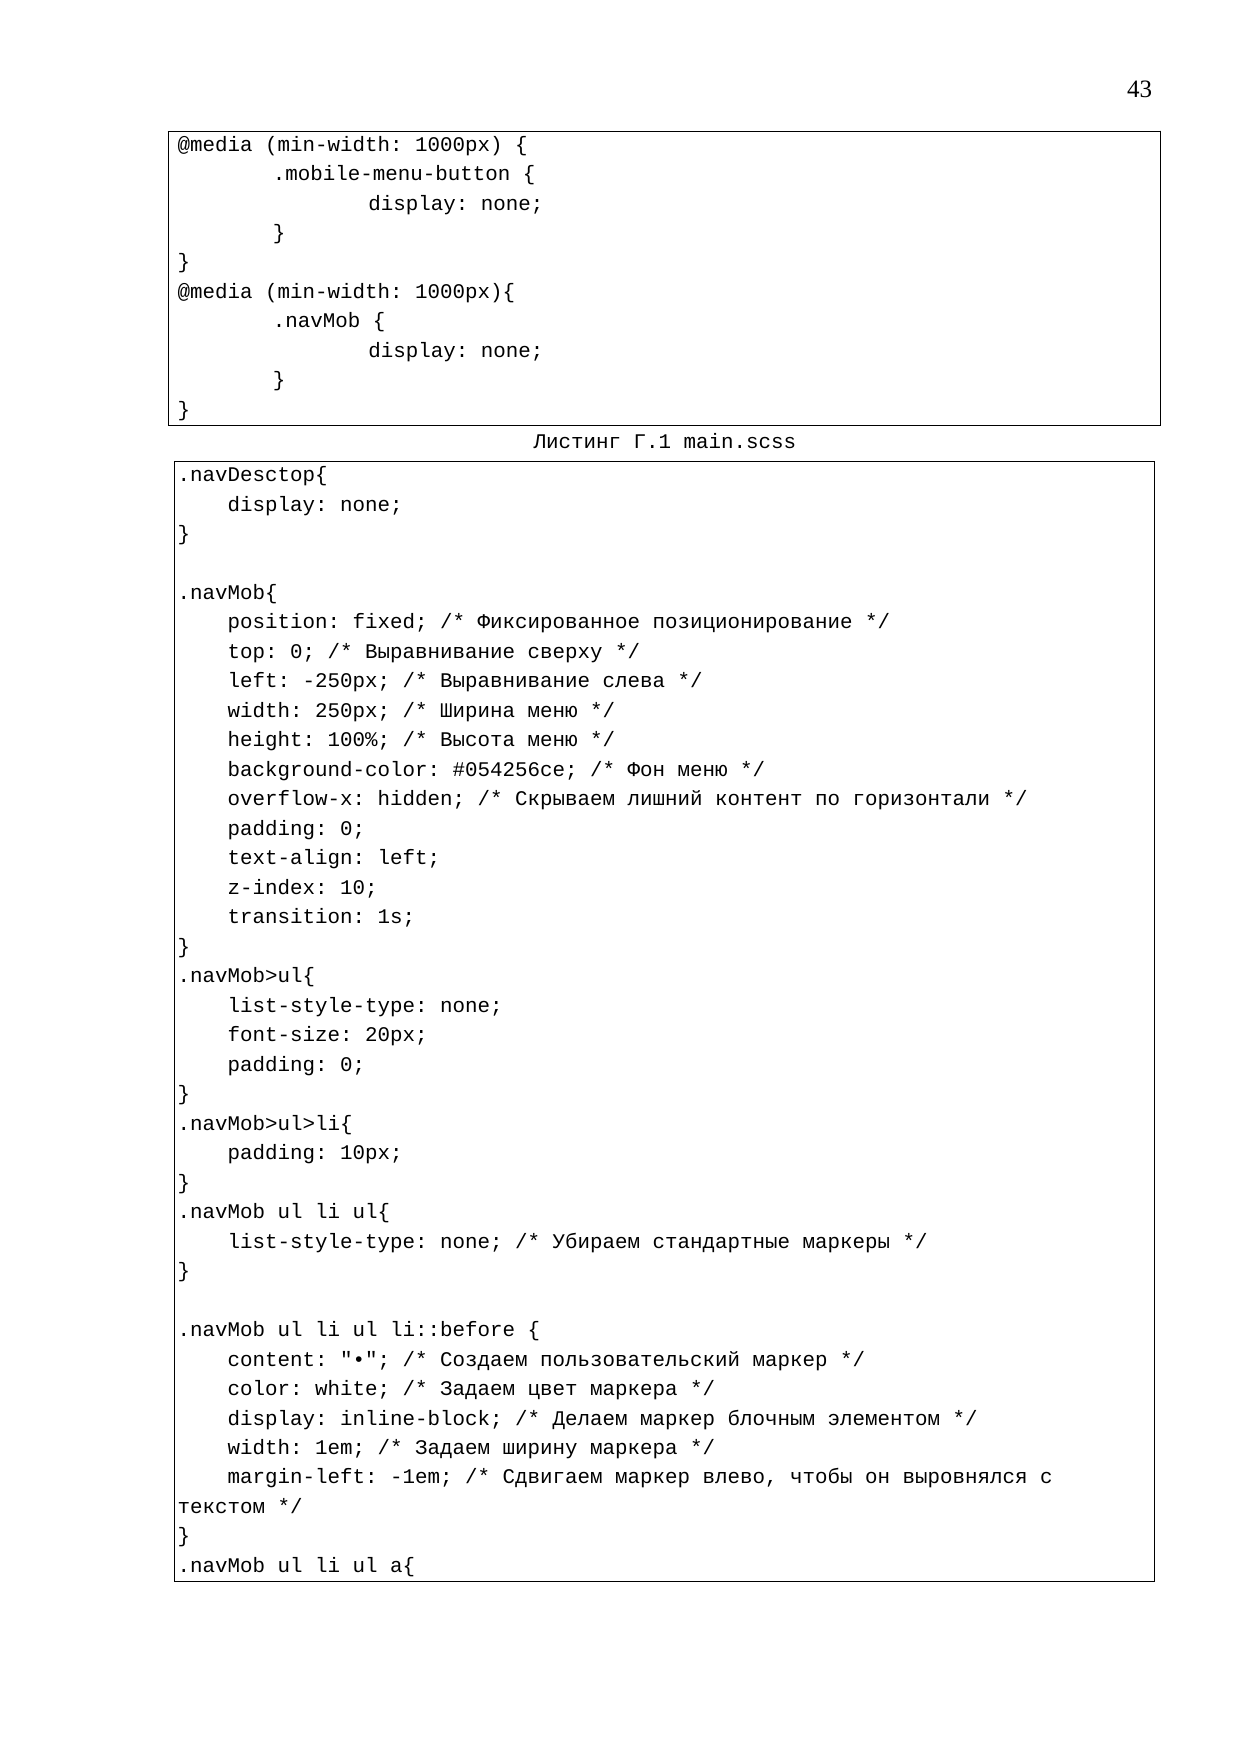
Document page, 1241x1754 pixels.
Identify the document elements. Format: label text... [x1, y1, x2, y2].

text .navMob { [169, 307, 1160, 334]
text padding: 0; [175, 1051, 1154, 1077]
text list-style-type: none; [175, 992, 1154, 1018]
text list-style-type: none; /* Убираем стандартные маркеры */ [175, 1227, 1154, 1254]
text @media (min-width: 1000px) { [169, 132, 1160, 157]
text position: fixed; /* Фиксированное позиционирование */ [175, 608, 1154, 635]
text .navMob ul li ul li::before { [175, 1316, 1154, 1343]
text display: inline-block; /* Делаем маркер блочным элементом */ [175, 1404, 1154, 1431]
text .navMob ul li ul{ [175, 1198, 1154, 1225]
text z-index: 10; [175, 874, 1154, 901]
text padding: 10px; [175, 1139, 1154, 1166]
text transition: 1s; [175, 903, 1154, 930]
text left: -250px; /* Выравнивание слева */ [175, 667, 1154, 694]
text Листинг Г.1 main.scss [177, 432, 1152, 455]
text top: 0; /* Выравнивание сверху */ [175, 638, 1154, 665]
text } [175, 1168, 1154, 1195]
text } [175, 933, 1154, 959]
text .navMob{ [175, 579, 1154, 606]
text margin-left: -1em; /* Сдвигаем маркер влево, чтобы он выровнялся с текстом */ [175, 1463, 1154, 1519]
text } [175, 520, 1154, 547]
text } [169, 396, 1160, 425]
text color: white; /* Задаем цвет маркера */ [175, 1375, 1154, 1402]
text } [175, 1522, 1154, 1549]
text .navMob>ul{ [175, 962, 1154, 989]
text @media (min-width: 1000px){ [169, 278, 1160, 305]
text text-align: left; [175, 844, 1154, 871]
text background-color: #054256ce; /* Фон меню */ [175, 756, 1154, 783]
text .navDesctop{ [175, 462, 1154, 488]
text } [175, 1080, 1154, 1107]
text display: none; [169, 189, 1160, 216]
text padding: 0; [175, 815, 1154, 842]
text content: "•"; /* Создаем пользовательский маркер */ [175, 1345, 1154, 1372]
text .navMob>ul>li{ [175, 1109, 1154, 1136]
text height: 100%; /* Высота меню */ [175, 726, 1154, 753]
text display: none; [175, 491, 1154, 517]
text } [169, 366, 1160, 393]
text display: none; [169, 337, 1160, 364]
text width: 250px; /* Ширина меню */ [175, 697, 1154, 724]
text } [169, 219, 1160, 246]
text width: 1em; /* Задаем ширину маркера */ [175, 1434, 1154, 1461]
text } [169, 248, 1160, 275]
text .navMob ul li ul a{ [175, 1552, 1154, 1581]
text .mobile-menu-button { [169, 160, 1160, 187]
text font-size: 20px; [175, 1021, 1154, 1048]
text overflow-x: hidden; /* Скрываем лишний контент по горизонтали */ [175, 785, 1154, 812]
text } [175, 1257, 1154, 1284]
